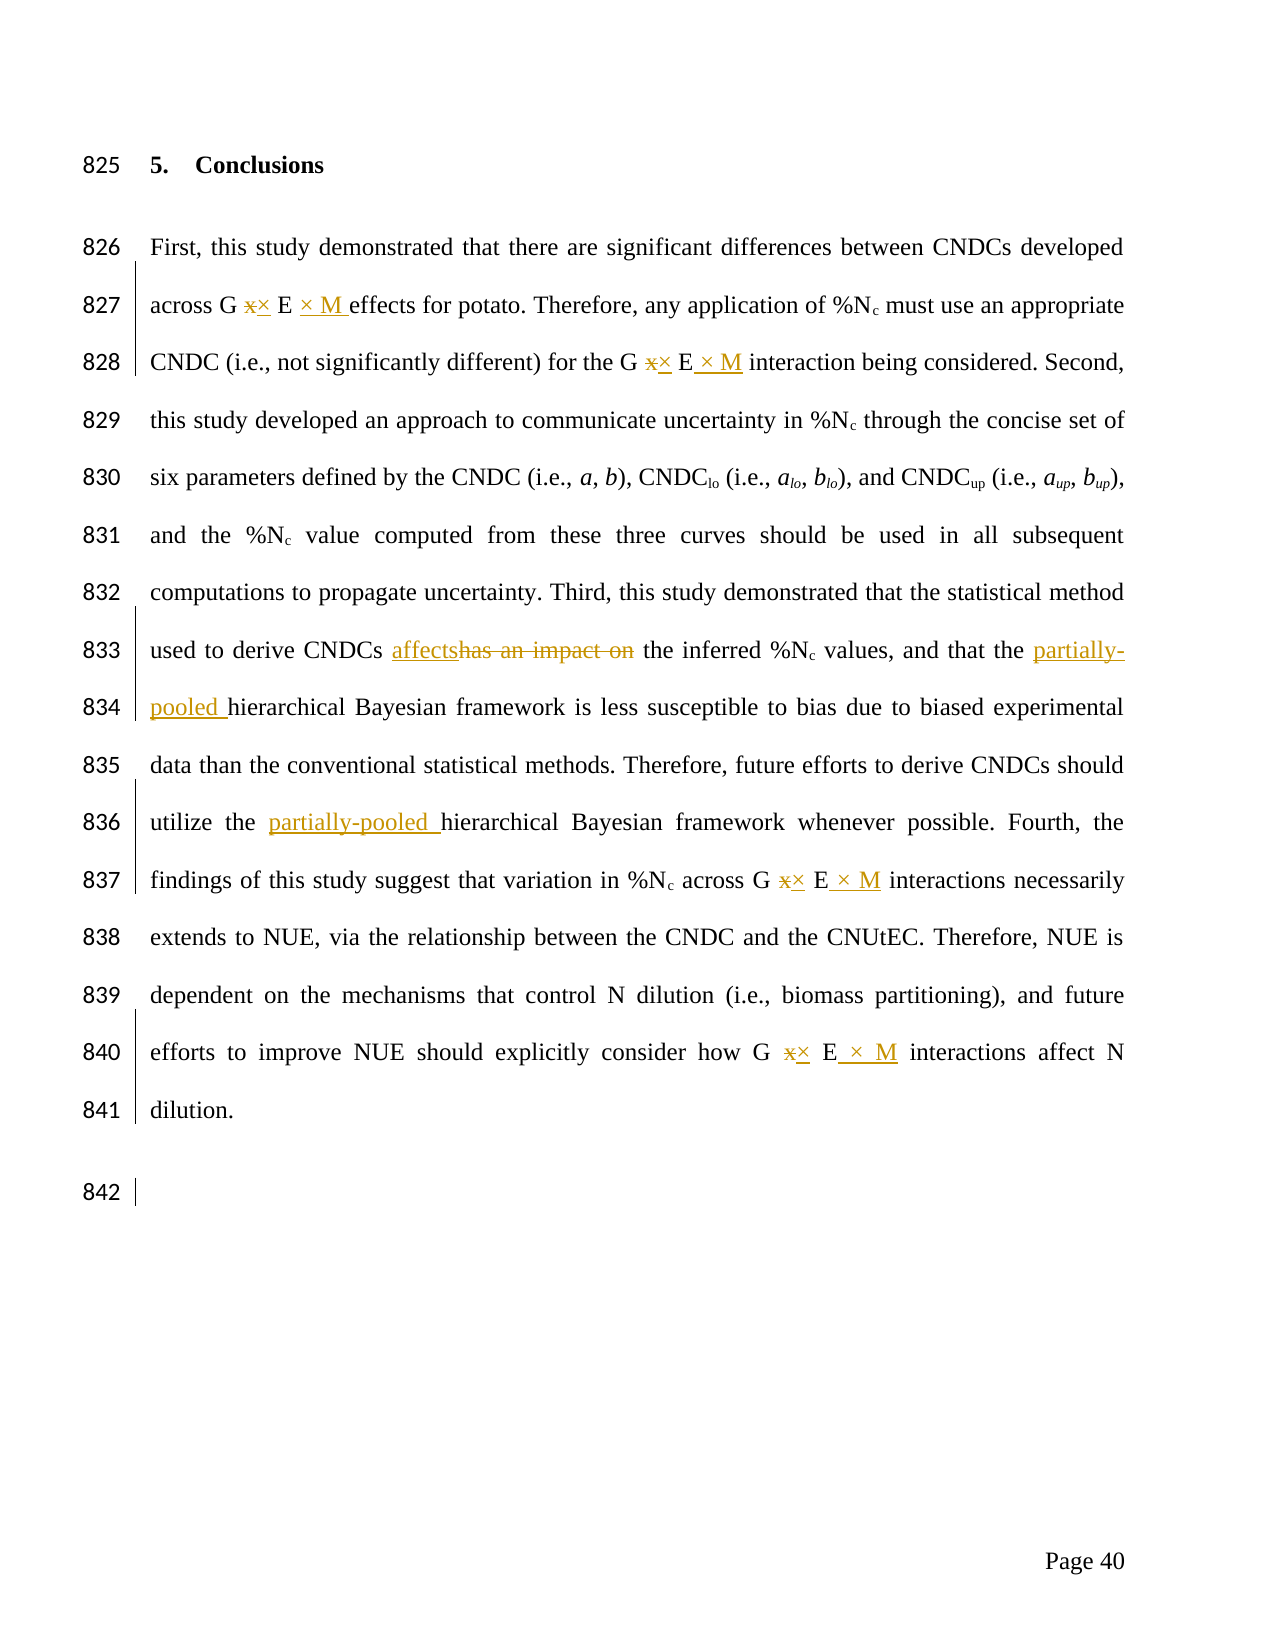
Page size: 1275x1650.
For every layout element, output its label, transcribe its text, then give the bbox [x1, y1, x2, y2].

subtitle Conclusions [150, 150, 1125, 179]
text First, this study demonstrated that there are significant differences between CNDCs developed across G E effects for potato. Therefore, any application of %Nc must use an appropriate CNDC (i.e., not significantly different) for the G E interaction being considered. Second, this study developed an approach to communicate uncertainty in %Nc through the concise set of six parameters defined by the CNDC (i.e., a, b), CNDClo (i.e., alo, blo), and CNDCup (i.e., aup, bup), and the %Nc value computed from these three curves should be used in all subsequent computations to propagate uncertainty. Third, this study demonstrated that the statistical method used to derive CNDCs the inferred %Nc values, and that the hierarchical Bayesian framework is less susceptible to bias due to biased experimental data than the conventional statistical methods. Therefore, future efforts to derive CNDCs should utilize the hierarchical Bayesian framework whenever possible. Fourth, the findings of this study suggest that variation in %Nc across G E interactions necessarily extends to NUE, via the relationship between the CNDC and the CNUtEC. Therefore, NUE is dependent on the mechanisms that control N dilution (i.e., biomass partitioning), and future efforts to improve NUE should explicitly consider how G E interactions affect N dilution. [150, 232, 1125, 1124]
